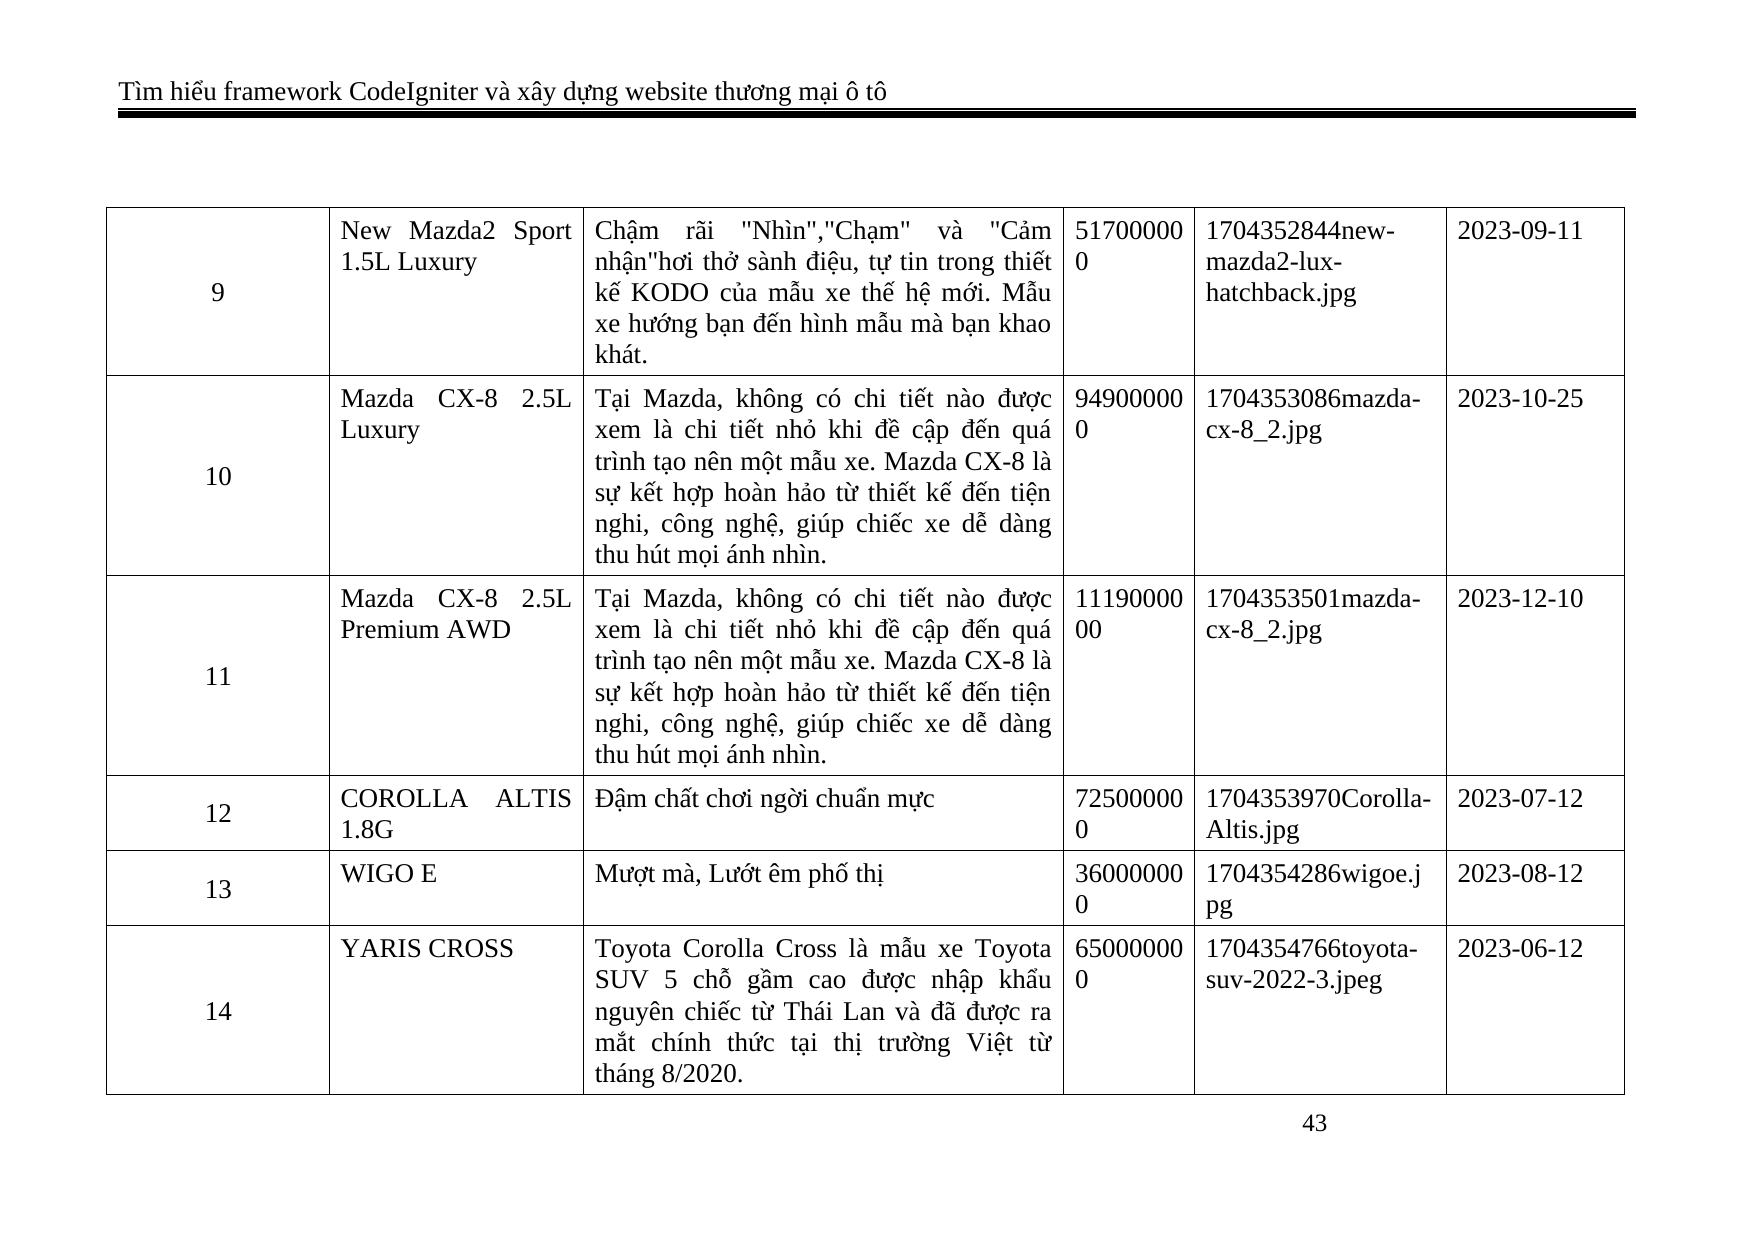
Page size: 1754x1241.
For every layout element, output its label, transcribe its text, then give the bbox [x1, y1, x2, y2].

table_cell Mazda CX-8 2.5L Luxury [330, 376, 583, 575]
table_cell 1704354766toyota-suv-2022-3.jpeg [1195, 926, 1446, 1094]
table_cell 1704352844new-mazda2-lux-hatchback.jpg [1195, 208, 1446, 375]
table_cell Toyota Corolla Cross là mẫu xe Toyota SUV 5 chỗ gầm cao được nhập khẩu nguyên chiếc từ Thái Lan và đã được ra mắt chính thức tại thị trường Việt từ tháng 8/2020. [584, 926, 1063, 1094]
table_cell 360000000 [1064, 851, 1194, 925]
table_cell 2023-08-12 [1447, 851, 1624, 925]
table_cell 13 [107, 851, 329, 925]
table_cell New Mazda2 Sport 1.5L Luxury [330, 208, 583, 375]
table_cell Tại Mazda, không có chi tiết nào được xem là chi tiết nhỏ khi đề cập đến quá trình tạo nên một mẫu xe. Mazda CX-8 là sự kết hợp hoàn hảo từ thiết kế đến tiện nghi, công nghệ, giúp chiếc xe dễ dàng thu hút mọi ánh nhìn. [584, 576, 1063, 775]
table_cell 2023-10-25 [1447, 376, 1624, 575]
table_cell Đậm chất chơi ngời chuẩn mực [584, 776, 1063, 850]
table_cell 2023-12-10 [1447, 576, 1624, 775]
table_cell YARIS CROSS [330, 926, 583, 1094]
table_cell COROLLA ALTIS 1.8G [330, 776, 583, 850]
table_cell 9 [107, 208, 329, 375]
table_cell Mazda CX-8 2.5L Premium AWD [330, 576, 583, 775]
table_cell 10 [107, 376, 329, 575]
table_cell 14 [107, 926, 329, 1094]
table_cell 517000000 [1064, 208, 1194, 375]
table_cell 2023-07-12 [1447, 776, 1624, 850]
table_cell 1704353086mazda-cx-8_2.jpg [1195, 376, 1446, 575]
table_cell WIGO E [330, 851, 583, 925]
table_cell 2023-09-11 [1447, 208, 1624, 375]
table_cell Mượt mà, Lướt êm phố thị [584, 851, 1063, 925]
table_cell 949000000 [1064, 376, 1194, 575]
table_cell 2023-06-12 [1447, 926, 1624, 1094]
table_cell 1704353501mazda-cx-8_2.jpg [1195, 576, 1446, 775]
table_cell 1119000000 [1064, 576, 1194, 775]
table_cell 1704353970Corolla-Altis.jpg [1195, 776, 1446, 850]
table_cell 650000000 [1064, 926, 1194, 1094]
table_cell 725000000 [1064, 776, 1194, 850]
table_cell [584, 208, 1063, 375]
table_cell Tại Mazda, không có chi tiết nào được xem là chi tiết nhỏ khi đề cập đến quá trình tạo nên một mẫu xe. Mazda CX-8 là sự kết hợp hoàn hảo từ thiết kế đến tiện nghi, công nghệ, giúp chiếc xe dễ dàng thu hút mọi ánh nhìn. [584, 376, 1063, 575]
table_cell 11 [107, 576, 329, 775]
table_cell 12 [107, 776, 329, 850]
table_cell 1704354286wigoe.jpg [1195, 851, 1446, 925]
